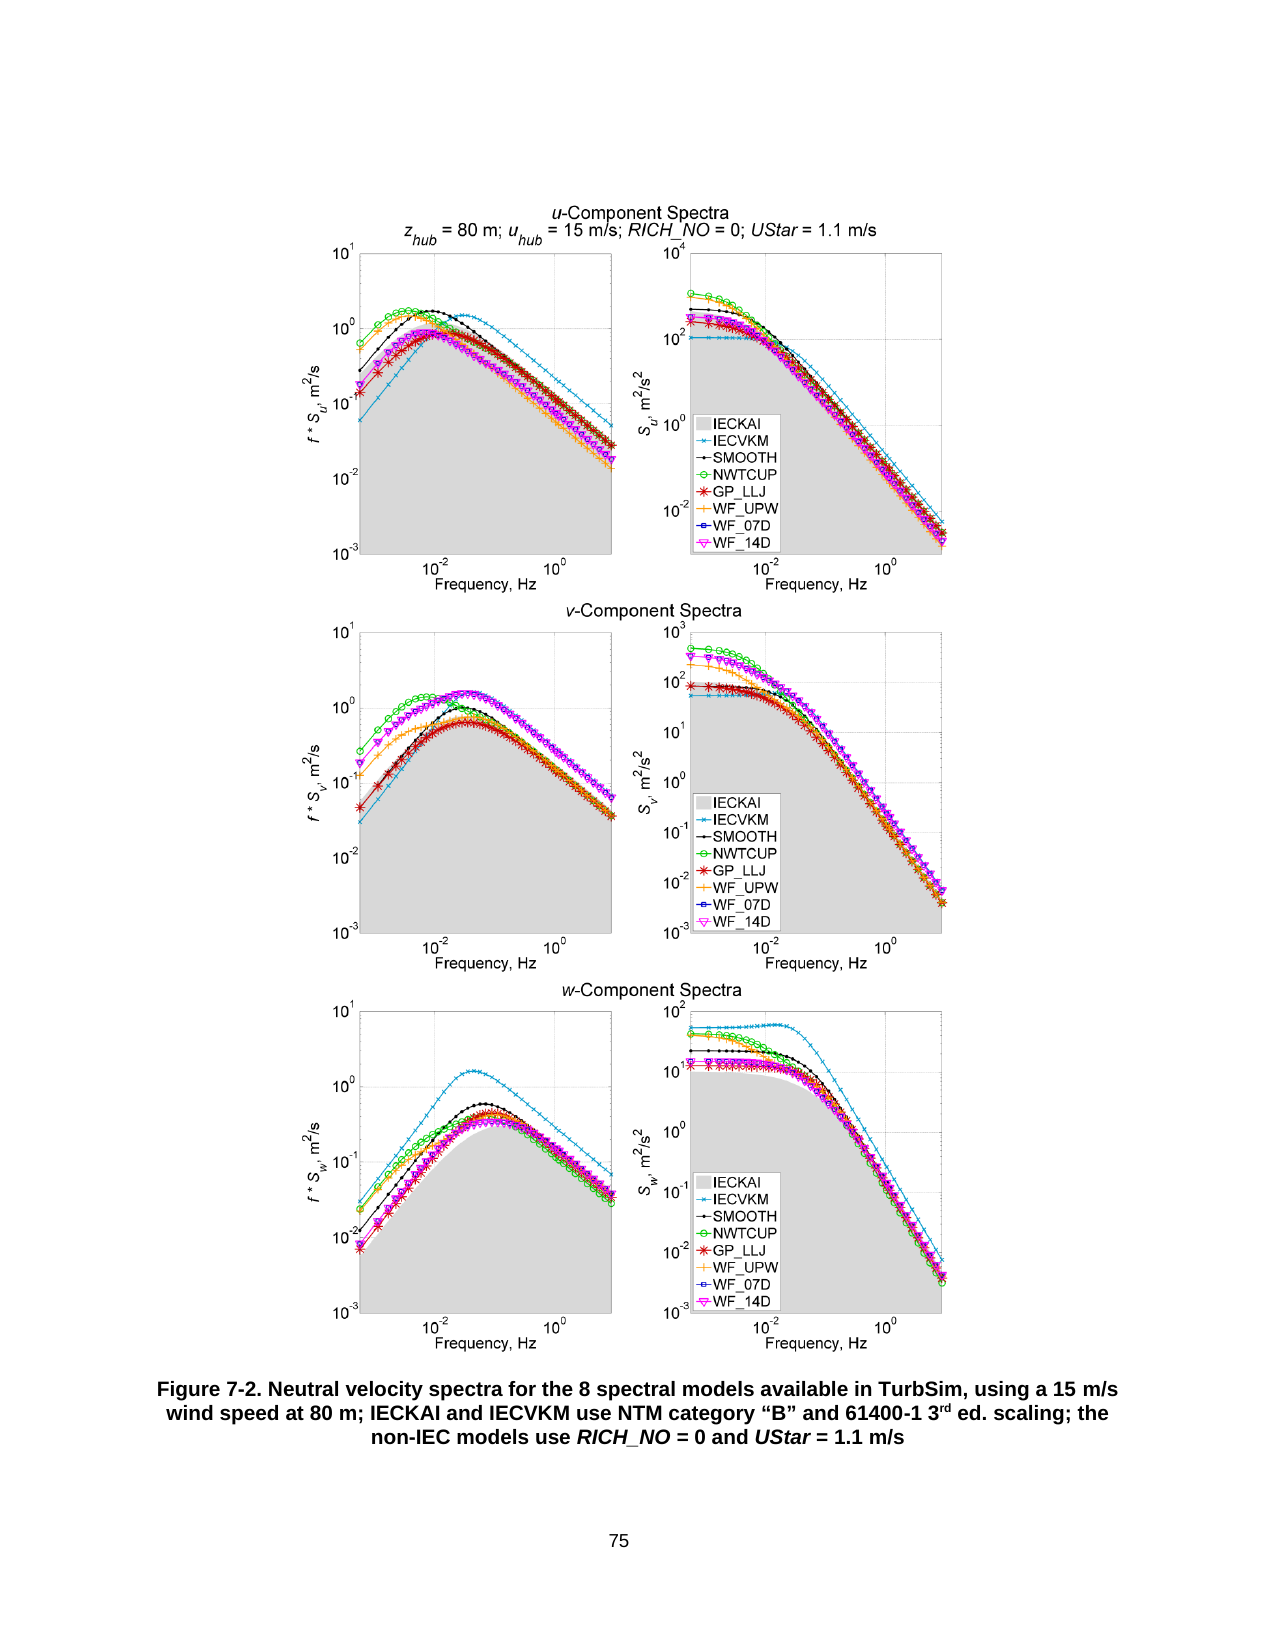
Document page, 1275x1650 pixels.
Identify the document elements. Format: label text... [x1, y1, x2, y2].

picture [262, 597, 1013, 973]
picture [262, 198, 1013, 593]
picture [262, 976, 1013, 1352]
